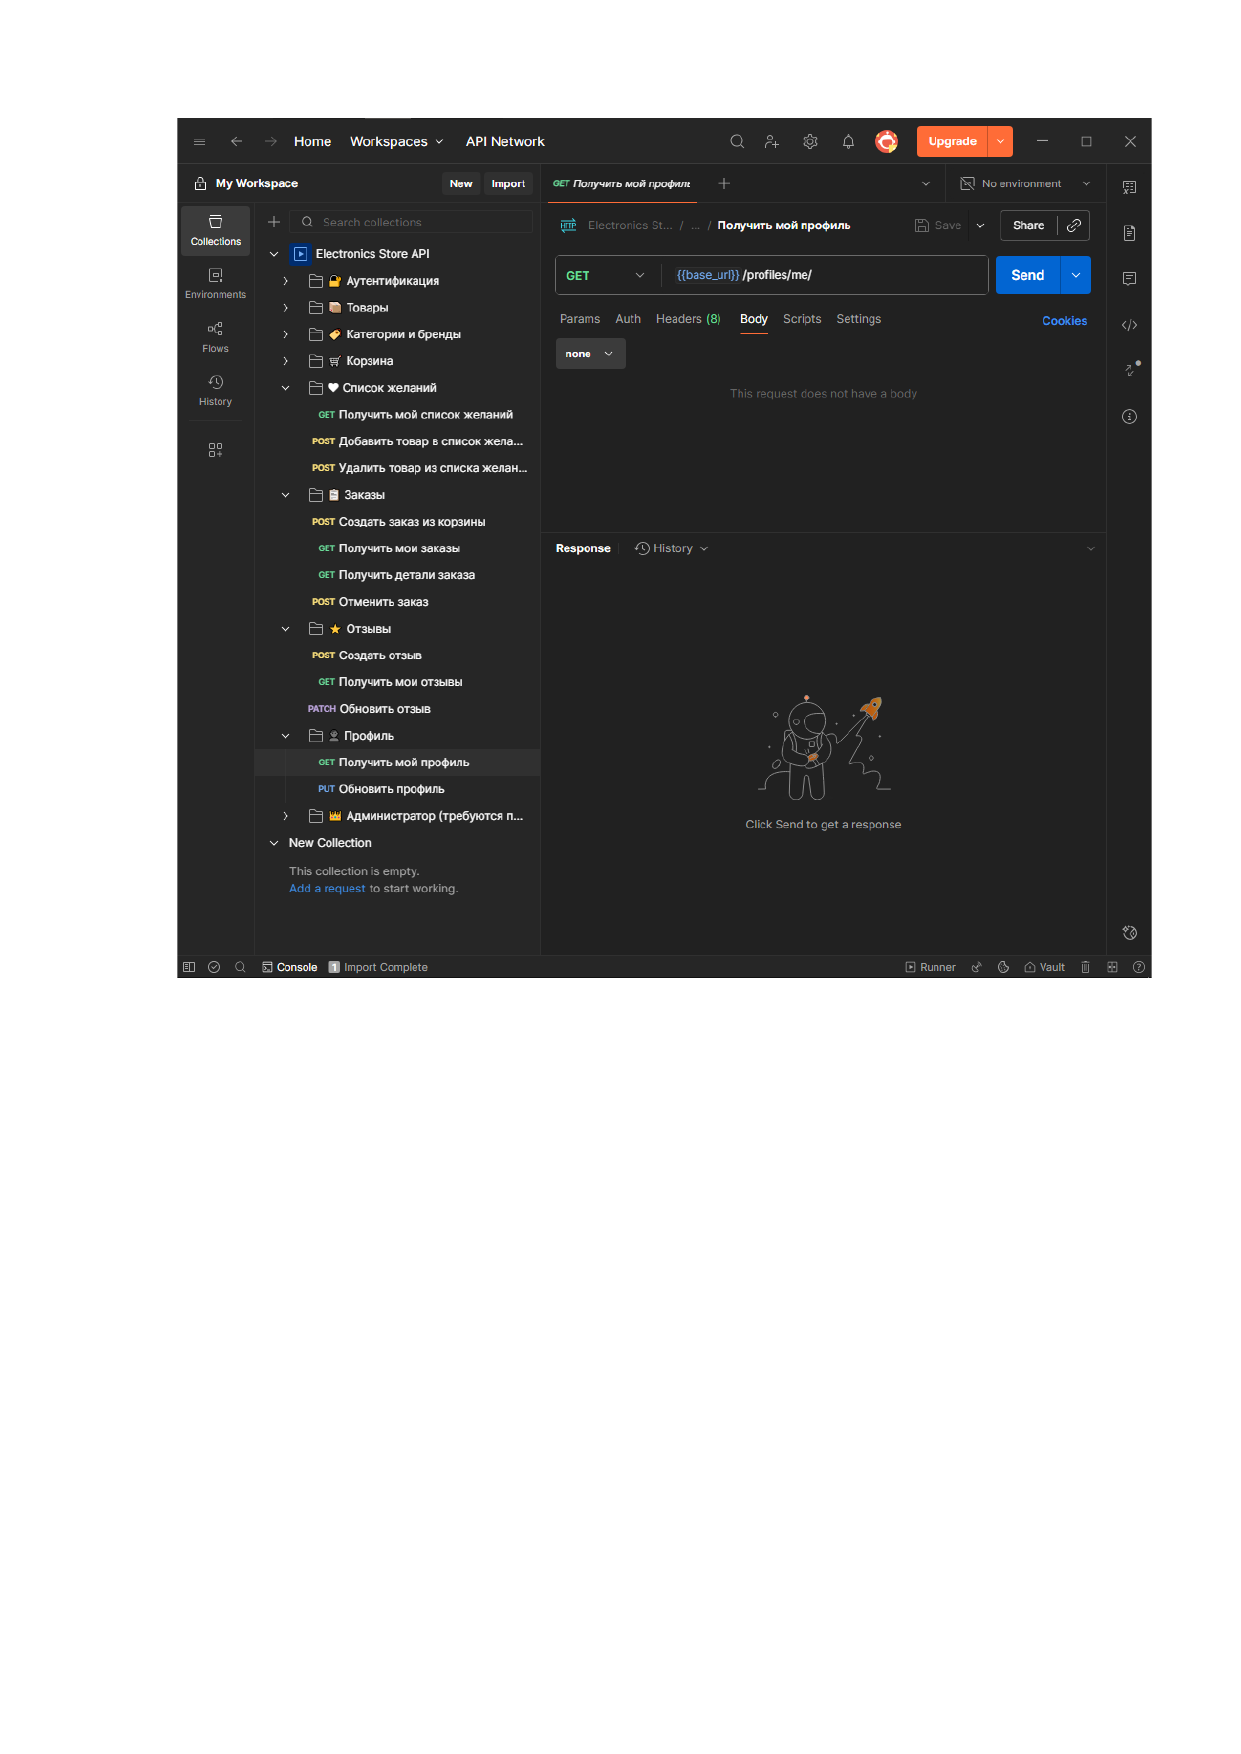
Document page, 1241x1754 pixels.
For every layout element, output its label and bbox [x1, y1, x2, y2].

picture [177, 118, 1152, 978]
